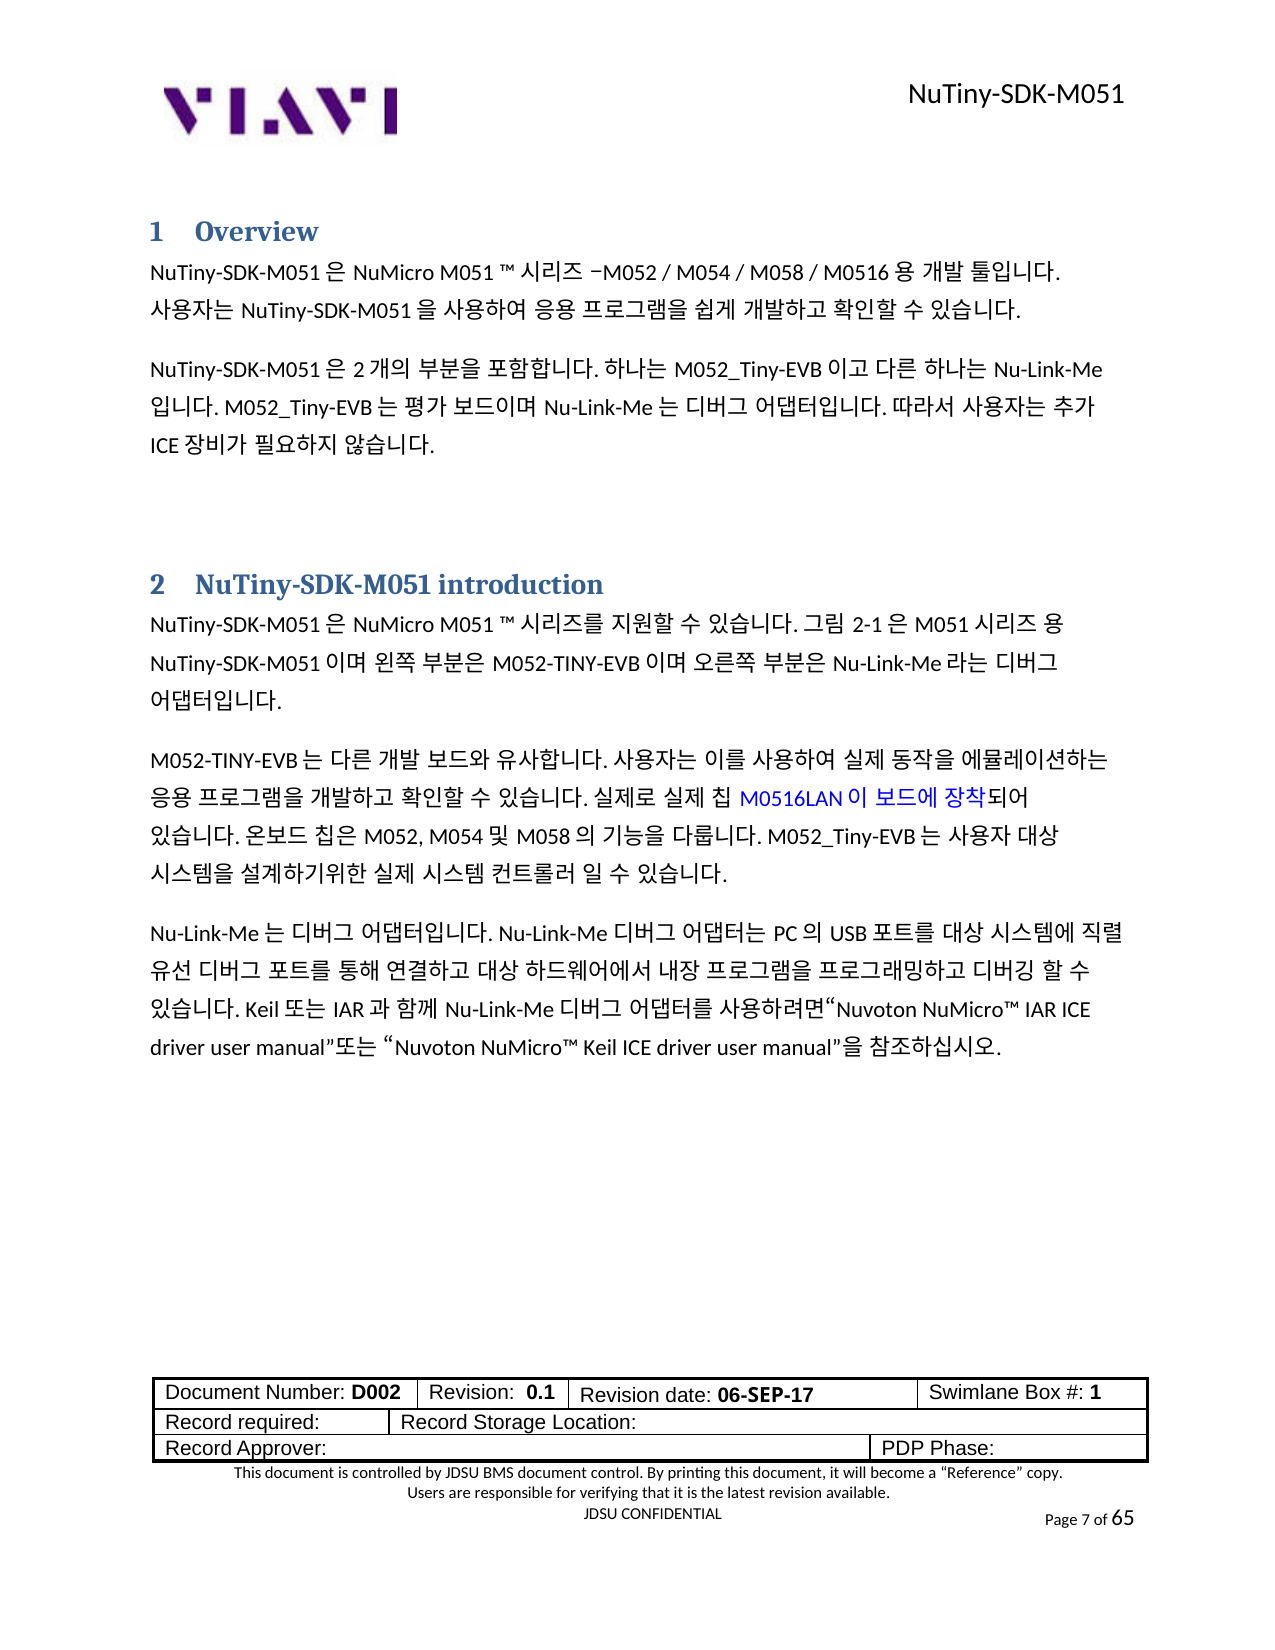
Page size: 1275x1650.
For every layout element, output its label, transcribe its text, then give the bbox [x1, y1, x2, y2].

text Nu-Link-Me는 디버그 어댑터입니다. Nu-Link-Me 디버그 어댑터는 PC의 USB 포트를 대상 시스템에 직렬 유선 디버그 포트를 통해 연결하고 대상 하드웨어에서 내장 프로그램을 프로그래밍하고 디버깅 할 수 있습니다. Keil 또는 IAR과 함께 Nu-Link-Me 디버그 어댑터를 사용하려면“Nuvoton NuMicro™ IAR ICE driver user manual”또는 “Nuvoton NuMicro™ Keil ICE driver user manual”을 참조하십시오. [150, 915, 1125, 1062]
picture [162, 68, 397, 146]
text NuTiny-SDK-M051은 2 개의 부분을 포함합니다. 하나는 M052_Tiny-EVB이고 다른 하나는 Nu-Link-Me입니다. M052_Tiny-EVB는 평가 보드이며 Nu-Link-Me는 디버그 어댑터입니다. 따라서 사용자는 추가 ICE 장비가 필요하지 않습니다. [150, 350, 1125, 460]
text NuTiny-SDK-M051은 NuMicro M051 ™ 시리즈 –M052 / M054 / M058 / M0516 용 개발 툴입니다. 사용자는 NuTiny-SDK-M051을 사용하여 응용 프로그램을 쉽게 개발하고 확인할 수 있습니다. [150, 253, 1125, 325]
subtitle NuTiny-SDK-M051 introduction [150, 568, 1125, 601]
subtitle Overview [150, 215, 1125, 248]
text NuTiny-SDK-M051은 NuMicro M051 ™ 시리즈를 지원할 수 있습니다. 그림 2-1은 M051 시리즈 용 NuTiny-SDK-M051이며 왼쪽 부분은 M052-TINY-EVB이며 오른쪽 부분은 Nu-Link-Me라는 디버그 어댑터입니다. [150, 606, 1125, 716]
text M052-TINY-EVB는 다른 개발 보드와 유사합니다. 사용자는 이를 사용하여 실제 동작을 에뮬레이션하는 응용 프로그램을 개발하고 확인할 수 있습니다. 실제로 실제 칩 M0516LAN이 보드에 장착되어 있습니다. 온보드 칩은 M052, M054 및 M058의 기능을 다룹니다. M052_Tiny-EVB는 사용자 대상 시스템을 설계하기위한 실제 시스템 컨트롤러 일 수 있습니다. [150, 742, 1125, 889]
